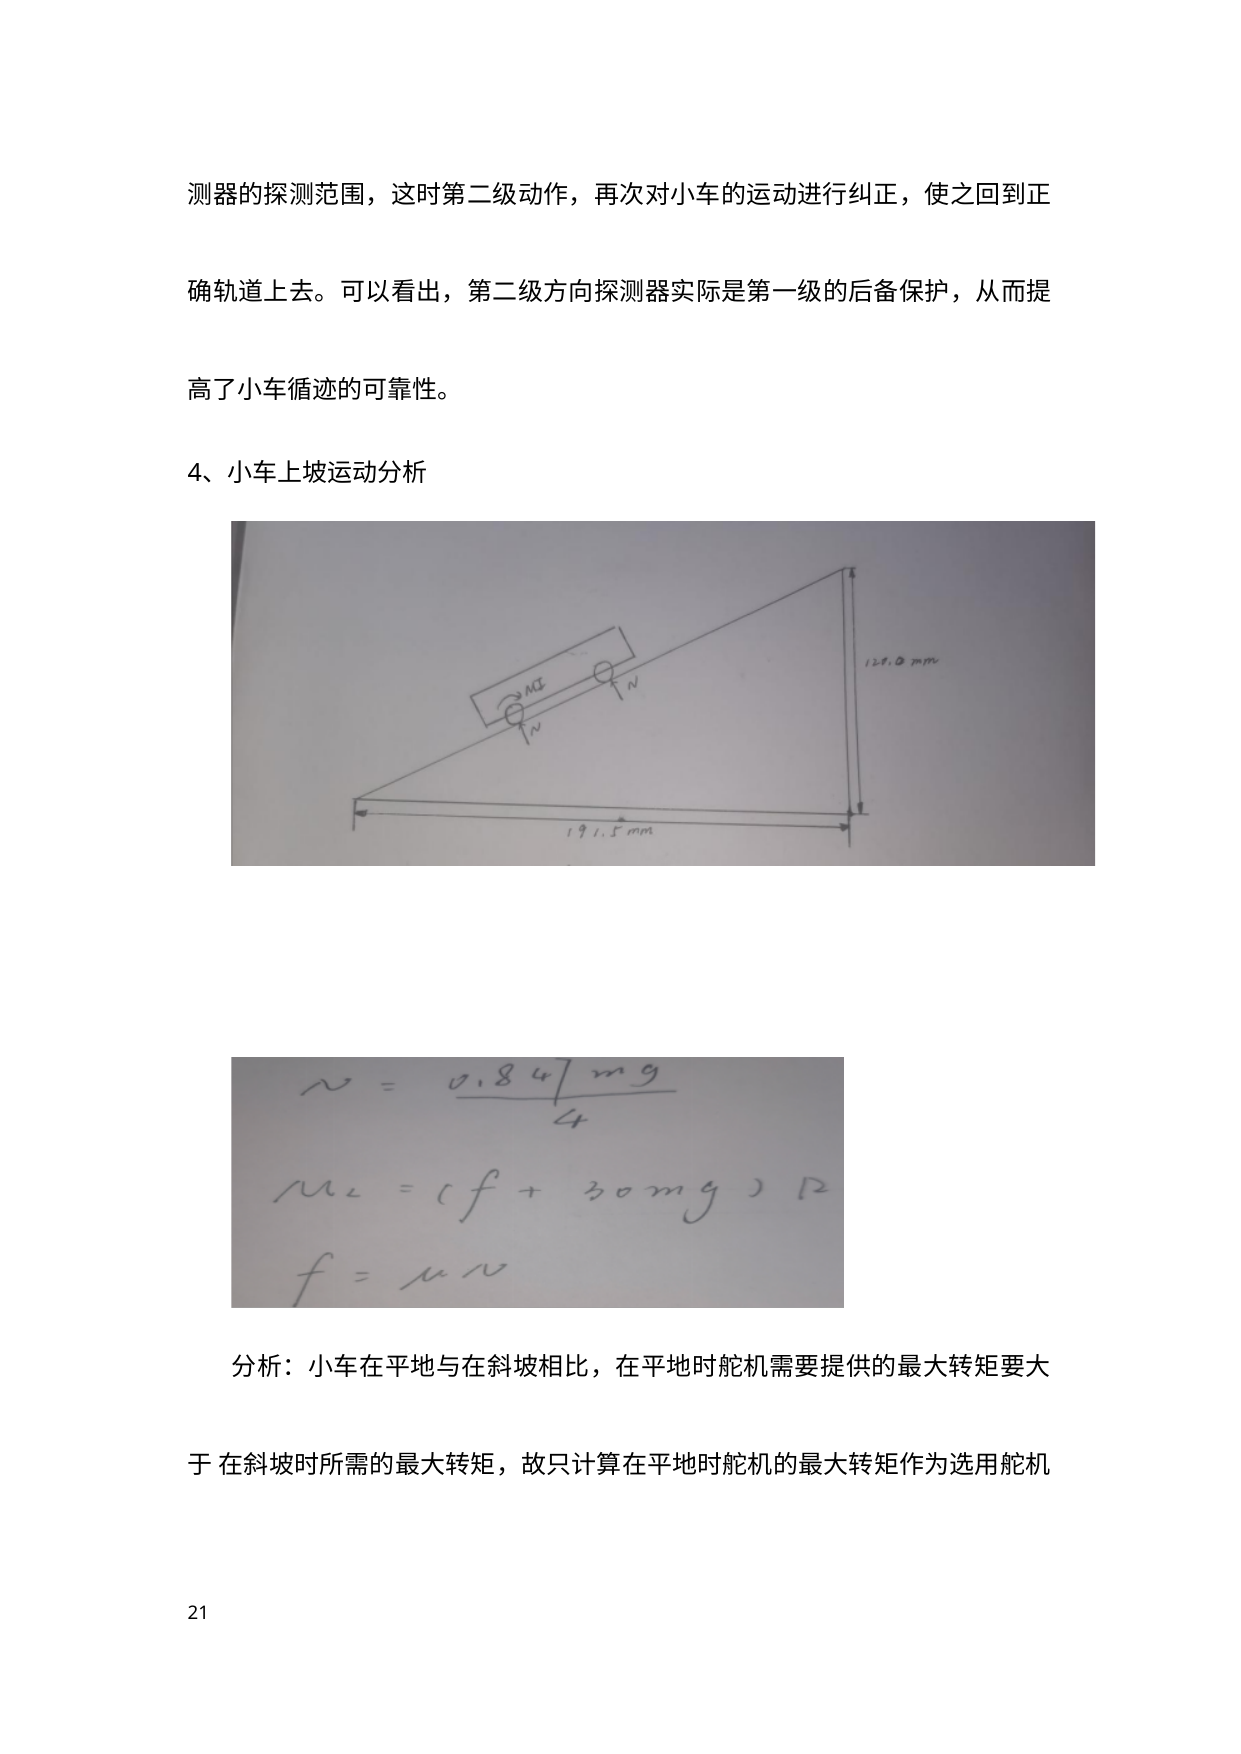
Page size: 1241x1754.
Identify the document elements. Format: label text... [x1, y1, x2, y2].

picture [231, 1057, 844, 1309]
picture [231, 521, 1096, 866]
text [187, 1332, 1053, 1495]
text 4、小车上坡运动分析 [187, 438, 1053, 503]
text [187, 160, 1053, 420]
